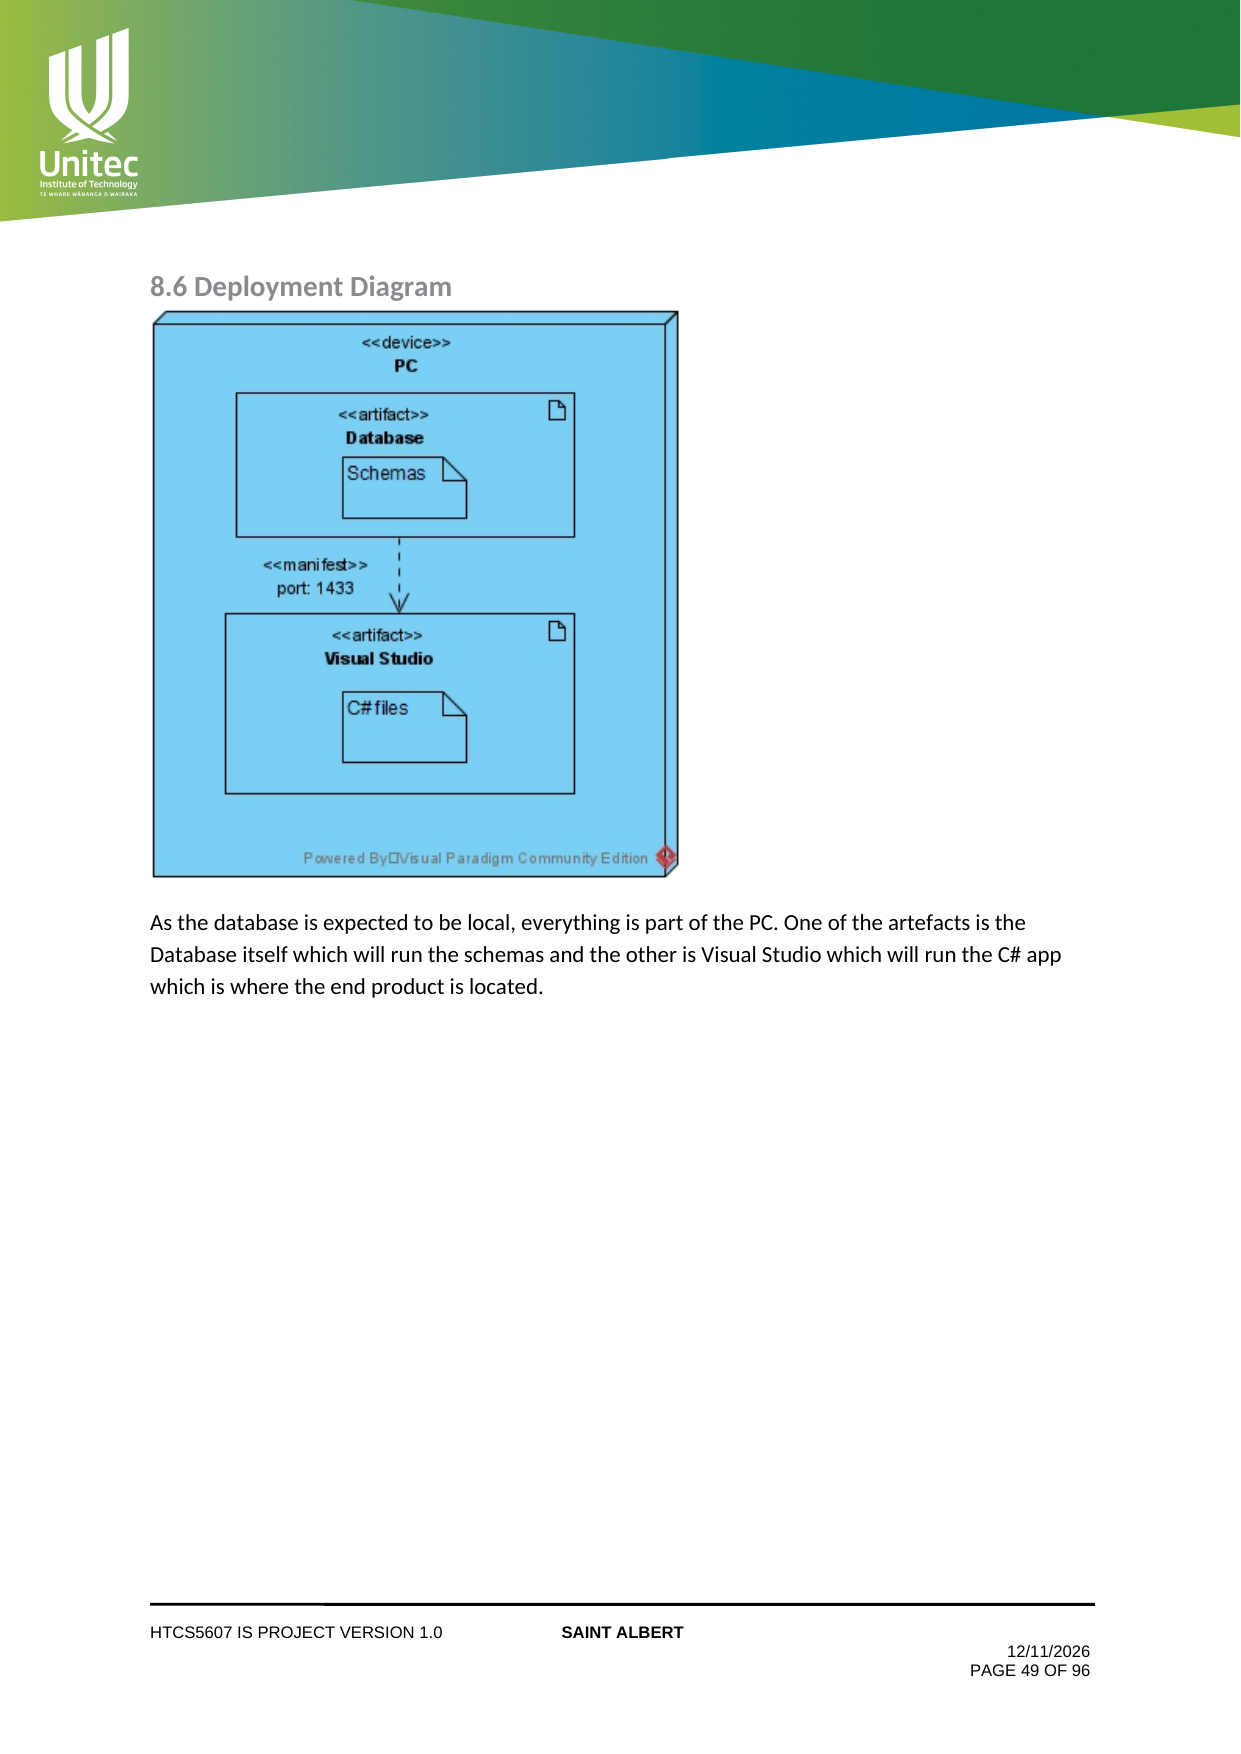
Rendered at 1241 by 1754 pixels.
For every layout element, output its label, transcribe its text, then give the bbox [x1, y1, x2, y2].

subtitle 8.6 Deployment Diagram [150, 217, 1090, 303]
text As the database is expected to be local, everything is part of the PC. One of the artefacts is the Database itself which will run the schemas and the other is Visual Studio which will run the C# app which is where the end product is located. [150, 908, 1090, 1001]
picture [0, 0, 1241, 238]
picture [150, 308, 685, 884]
